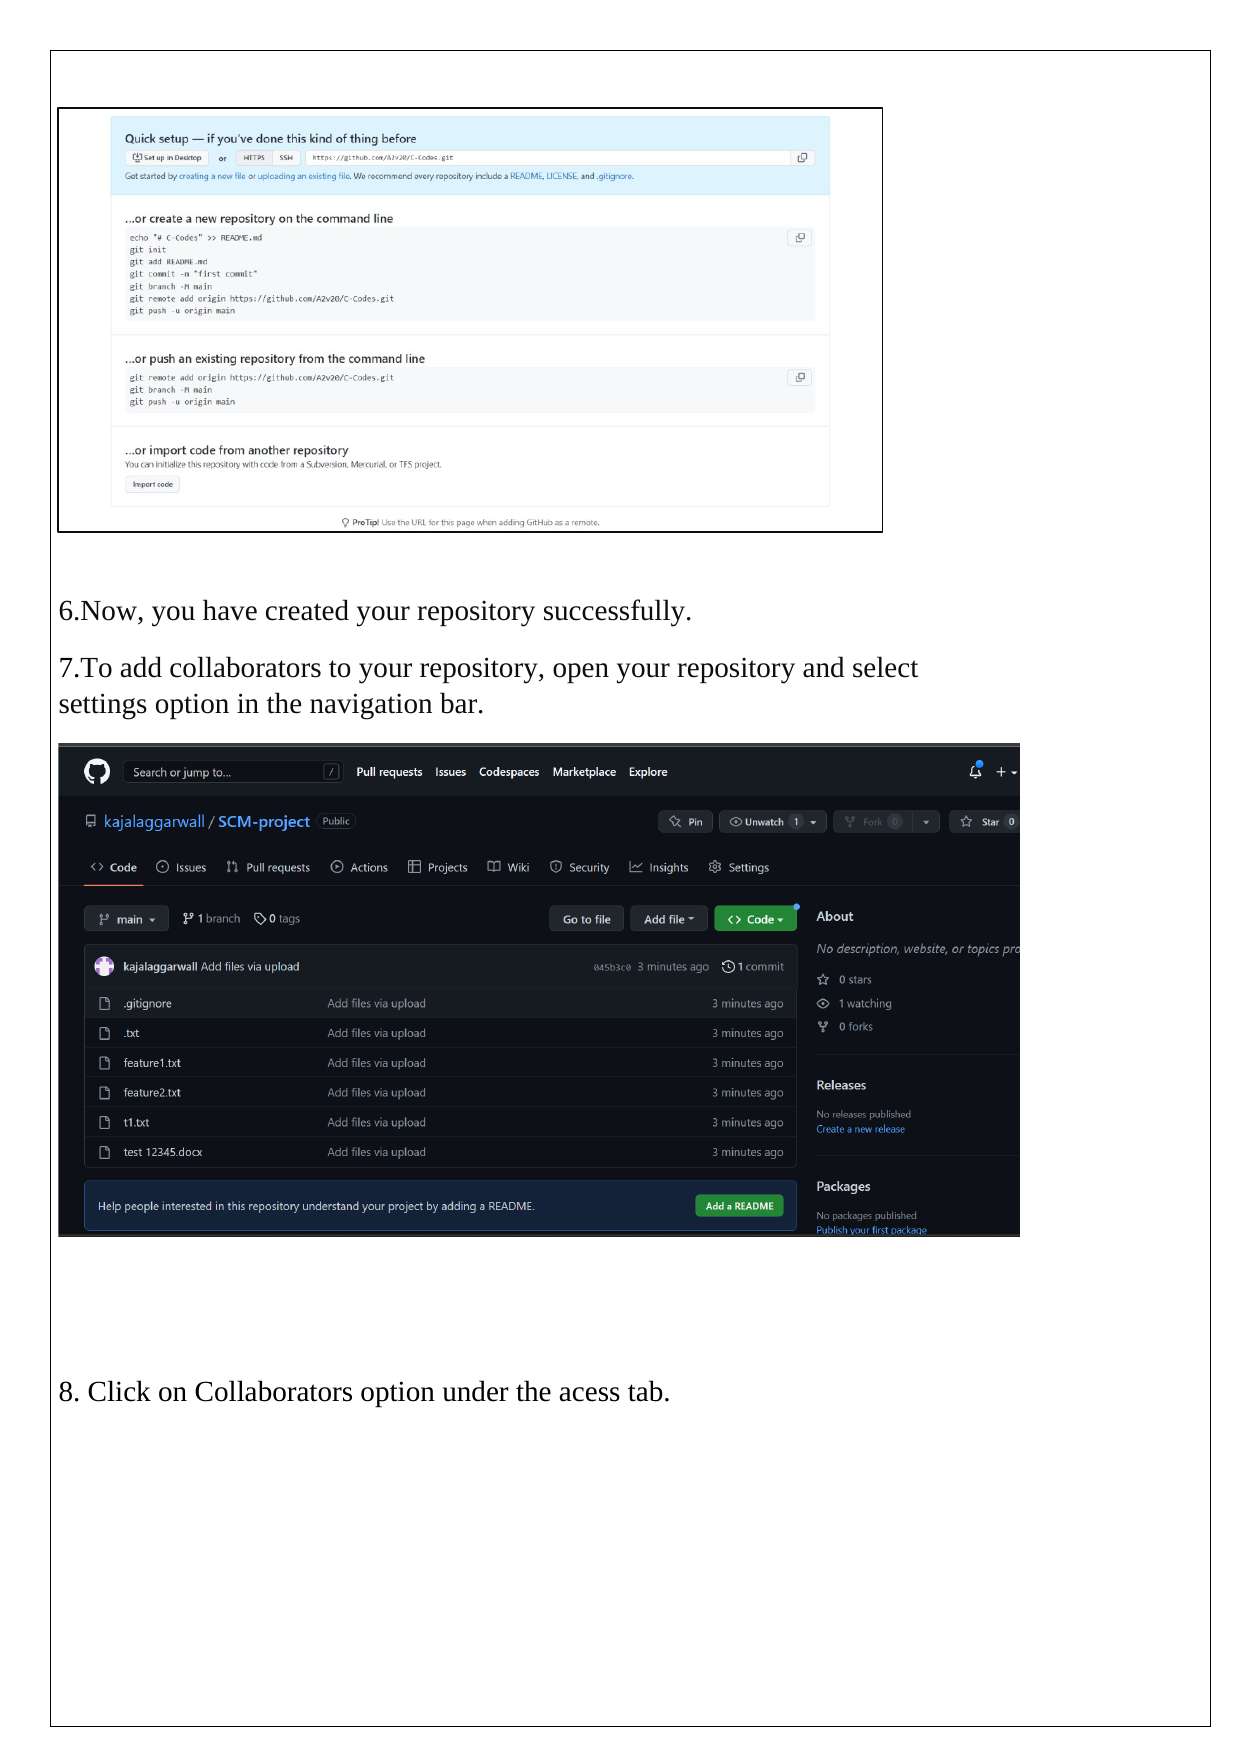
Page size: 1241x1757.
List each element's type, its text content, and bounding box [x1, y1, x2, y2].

text 6.Now, you have created your repository successfully. [58, 593, 937, 627]
text 8. Click on Collaborators option under the acess tab. [58, 1374, 937, 1408]
picture [58, 743, 1020, 1237]
picture [59, 109, 882, 531]
text 7.To add collaborators to your repository, open your repository and select settings option in the navigation bar. [58, 650, 937, 720]
